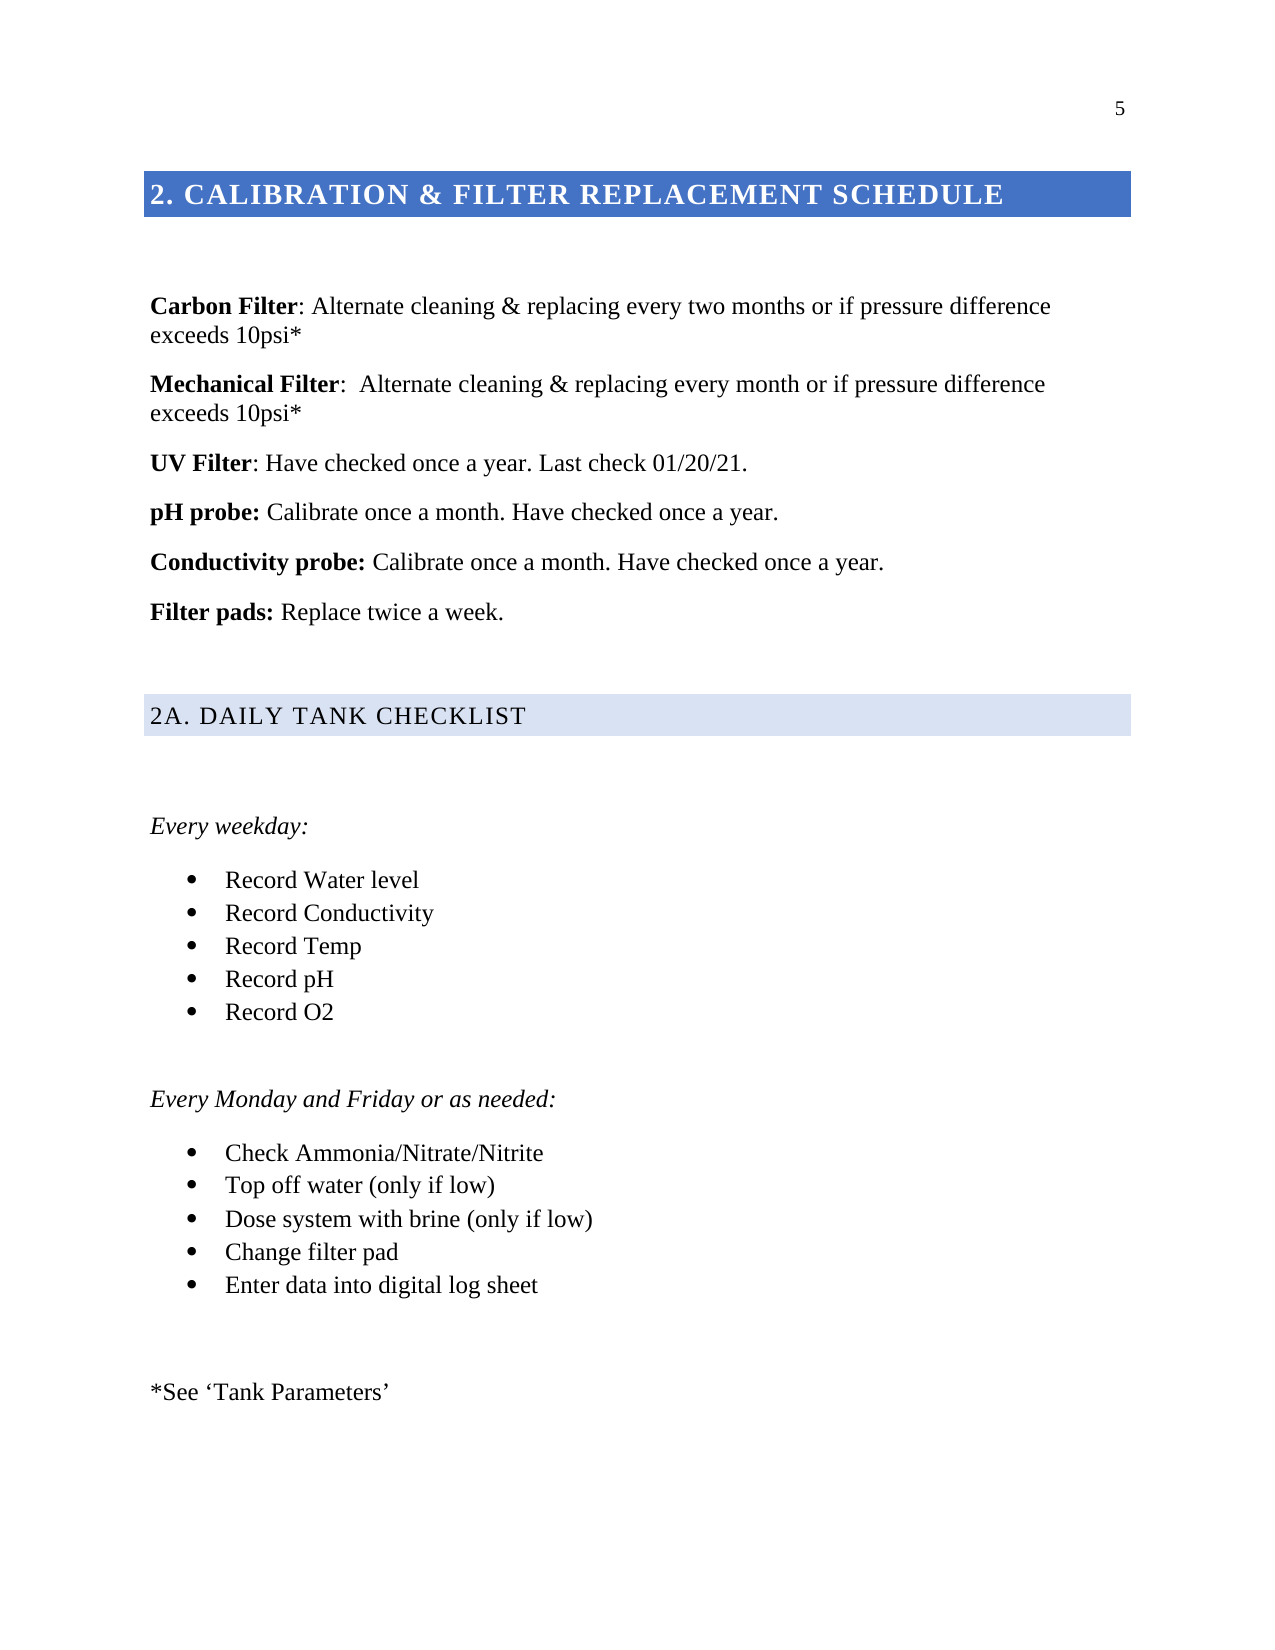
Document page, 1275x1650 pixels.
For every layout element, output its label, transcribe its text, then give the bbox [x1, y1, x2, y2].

text Every Monday and Friday or as needed: [150, 1084, 1125, 1112]
text Every weekday: [150, 811, 1125, 840]
list Record Water level [187, 865, 1125, 893]
list Record pH [187, 964, 1125, 993]
list Top off water (only if low) [187, 1171, 1125, 1199]
list Check Ammonia/Nitrate/Nitrite [187, 1138, 1125, 1166]
list Record O2 [187, 997, 1125, 1026]
text Conductivity probe: Calibrate once a month. Have checked once a year. [150, 547, 1125, 576]
text *See ‘Tank Parameters’ [150, 1377, 1125, 1406]
list Dose system with brine (only if low) [187, 1204, 1125, 1232]
text Filter pads: Replace twice a week. [150, 597, 1125, 625]
text Carbon Filter: Alternate cleaning & replacing every two months or if pressure difference exceeds 10psi* [150, 291, 1125, 349]
list Enter data into digital log sheet [187, 1270, 1125, 1298]
subtitle 2. Calibration & Filter Replacement Schedule [150, 177, 1125, 211]
text Mechanical Filter: Alternate cleaning & replacing every month or if pressure difference exceeds 10psi* [150, 369, 1125, 427]
text pH probe: Calibrate once a month. Have checked once a year. [150, 497, 1125, 526]
list Record Conductivity [187, 898, 1125, 927]
text UV Filter: Have checked once a year. Last check 01/20/21. [150, 448, 1125, 477]
list Change filter pad [187, 1237, 1125, 1265]
subtitle 2a. Daily Tank Checklist [150, 701, 1125, 729]
list Record Temp [187, 931, 1125, 959]
